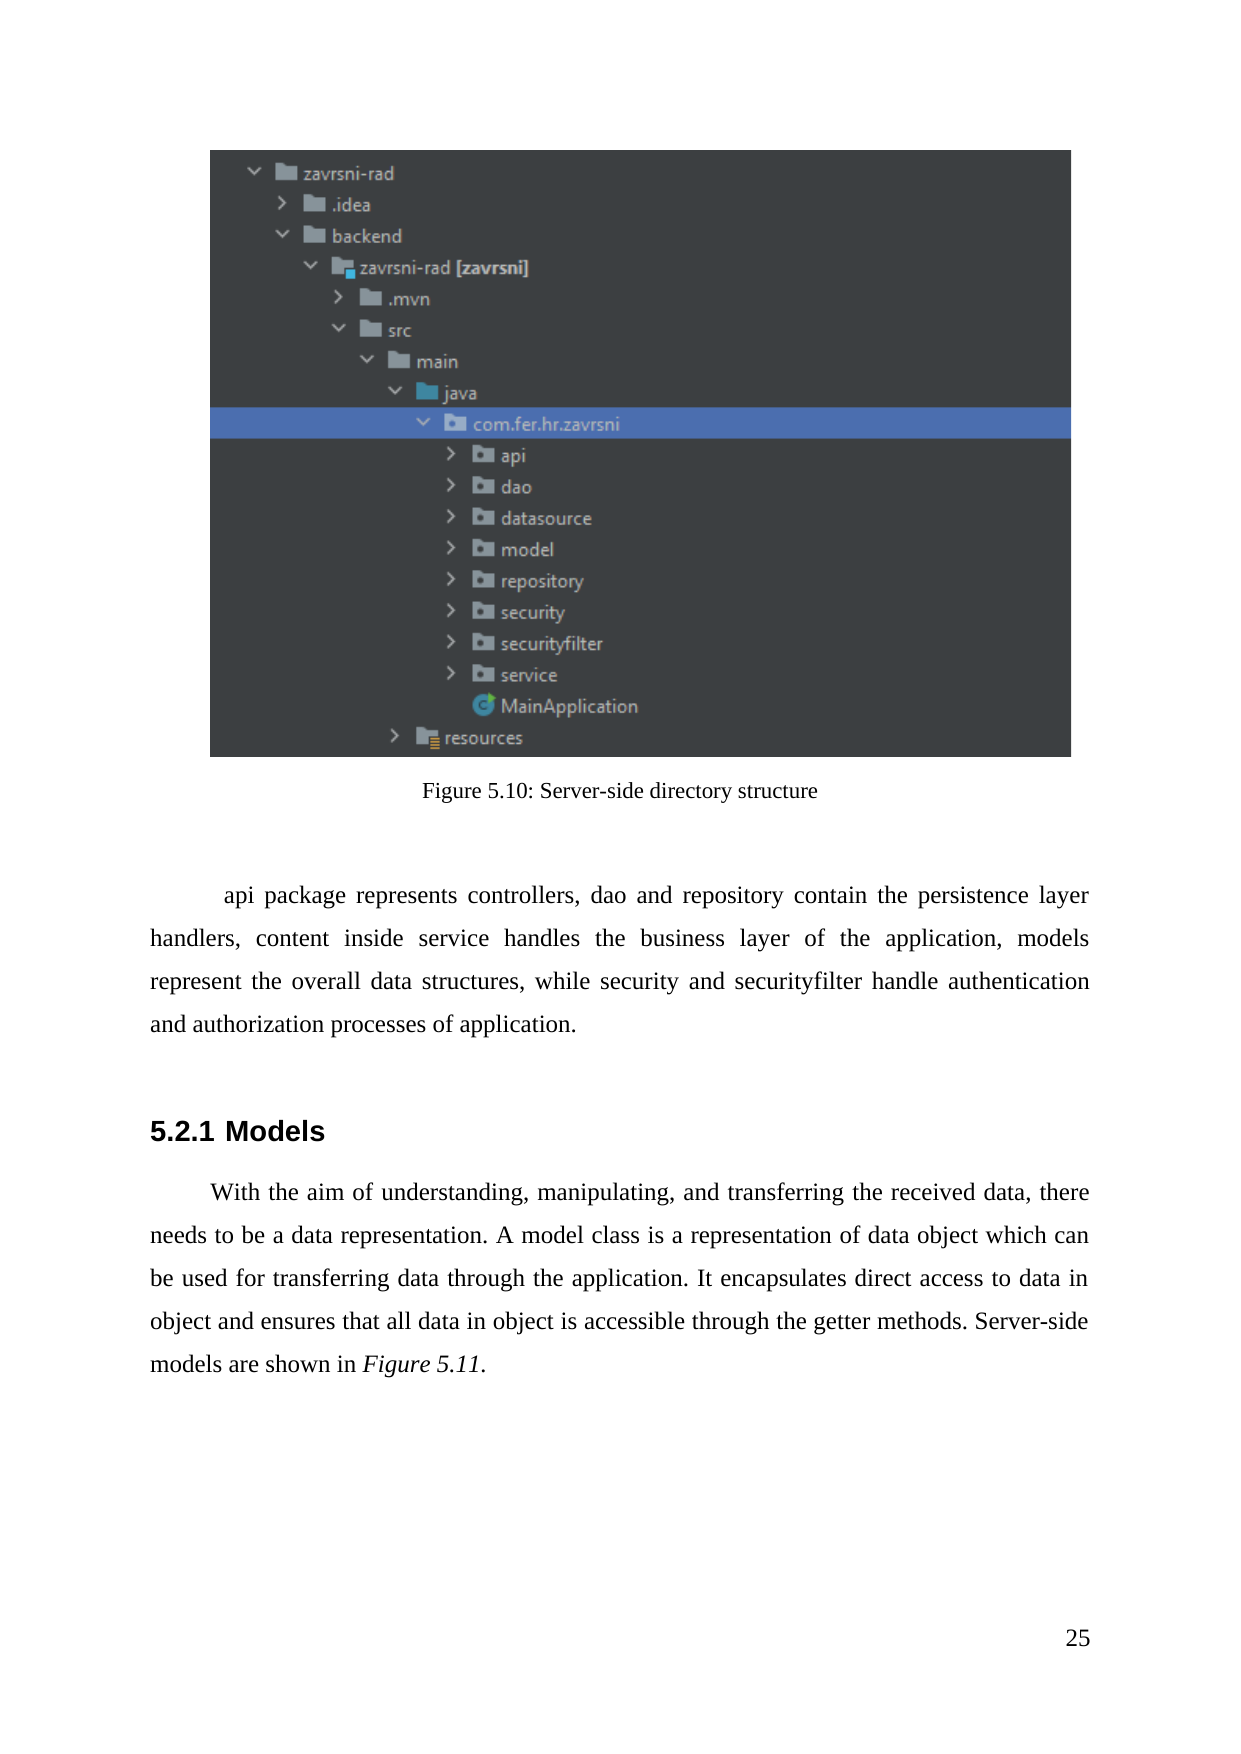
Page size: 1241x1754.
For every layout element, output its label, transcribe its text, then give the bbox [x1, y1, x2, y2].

text api package represents controllers, dao and repository contain the persistence layer handlers, content inside service handles the business layer of the application, models represent the overall data structures, while security and securityfilter handle authentication and authorization processes of application. [150, 880, 1090, 1038]
picture [210, 150, 1072, 757]
subtitle Models [150, 1114, 1090, 1148]
